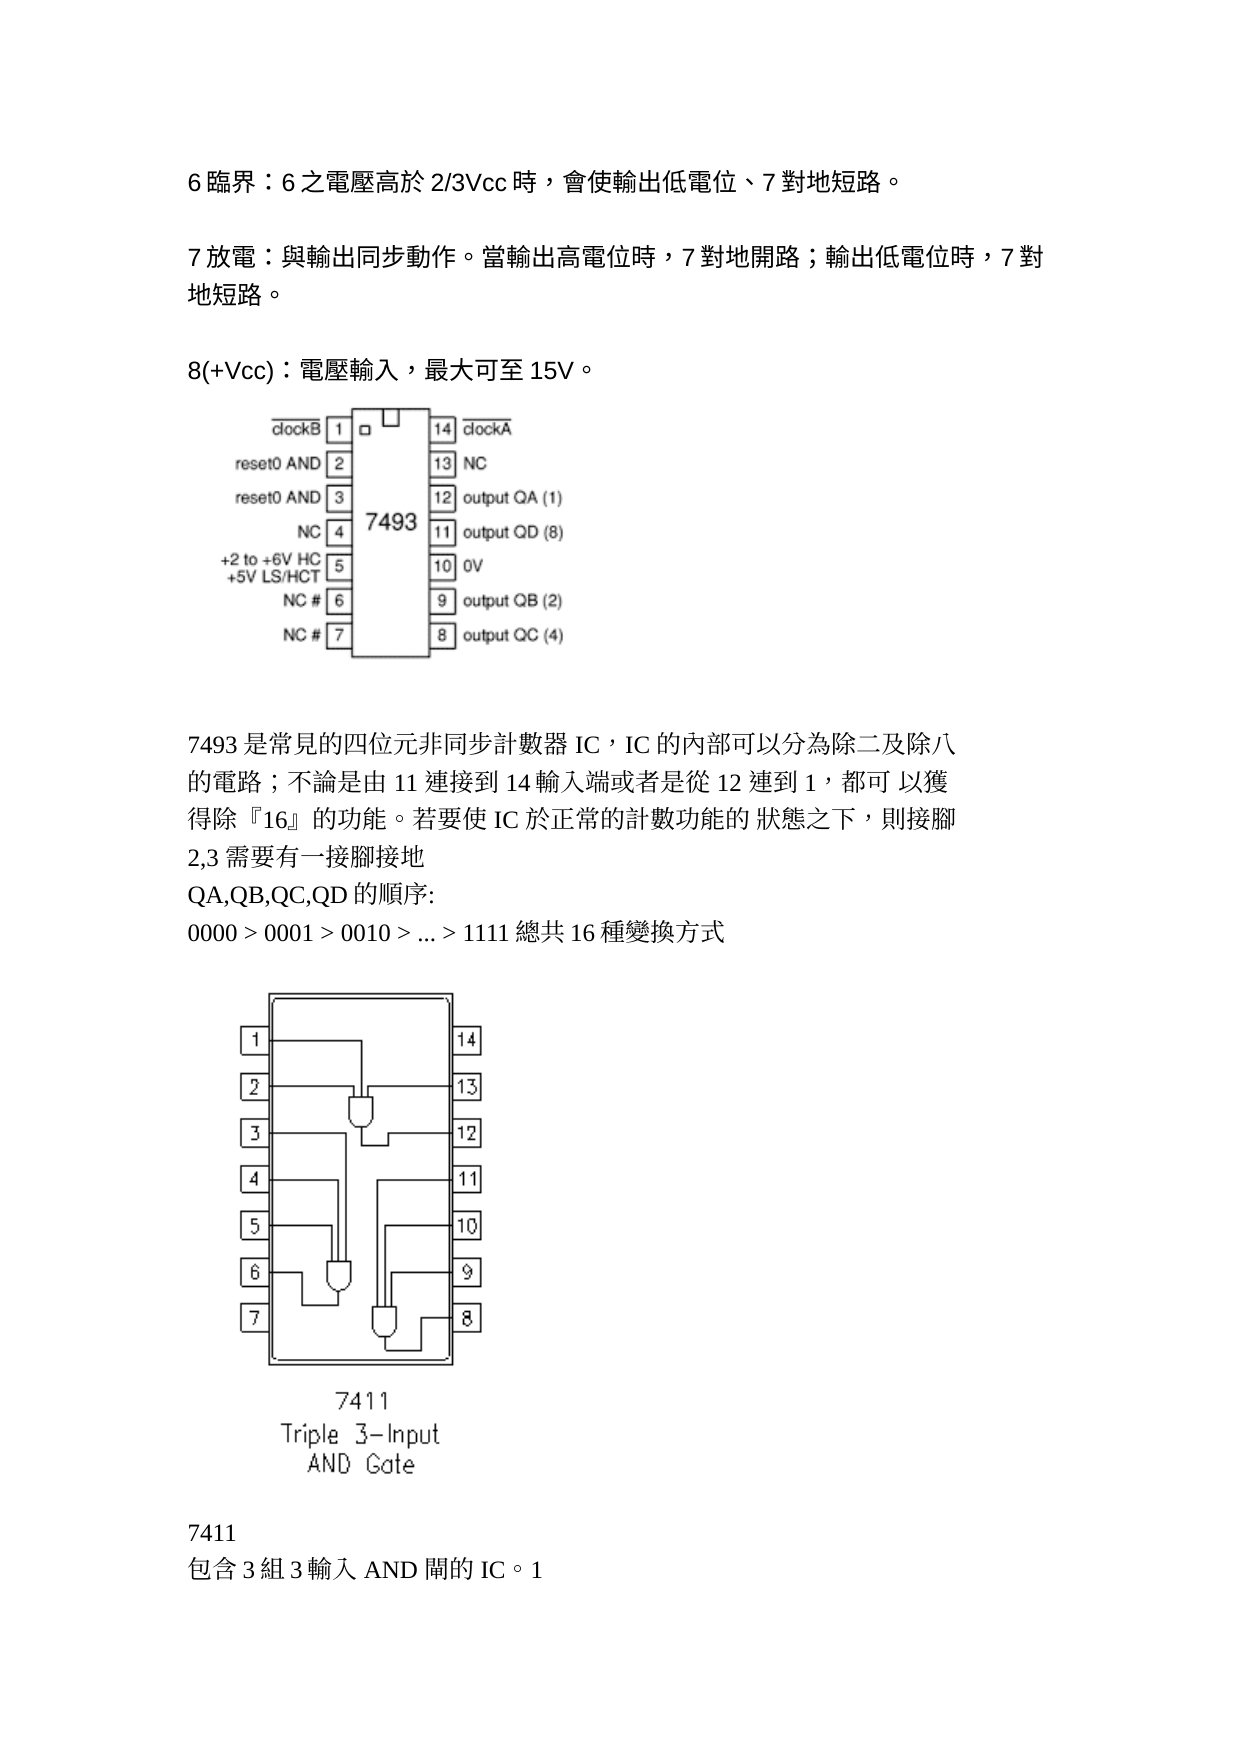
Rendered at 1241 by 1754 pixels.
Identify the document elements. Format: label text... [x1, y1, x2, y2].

text 7493 是常見的四位元非同步計數器 IC，IC 的內部可以分為除二及除八的電路；不論是由 11 連接到 14輸入端或者是從 12 連到 1，都可 以獲得除『16』的功能。若要使 IC 於正常的計數功能的 狀態之下，則接腳 2,3 需要有一接腳接地 [187, 726, 969, 876]
text 6臨界：6之電壓高於2/3Vcc時，會使輸出低電位、7對地短路。 [187, 164, 1053, 201]
text 8(+Vcc)：電壓輸入，最大可至15V。 [187, 351, 1053, 389]
text QA,QB,QC,QD的順序: [187, 876, 969, 914]
text 7411 [187, 1514, 969, 1551]
text 0000 > 0001 > 0010 > ... > 1111總共16種變換方式 [187, 914, 969, 951]
text 包含3組3輸入 AND 閘的 IC。1 [187, 1551, 969, 1589]
text 7放電：與輸出同步動作。當輸出高電位時，7對地開路；輸出低電位時，7對地短路。 [187, 239, 1053, 314]
